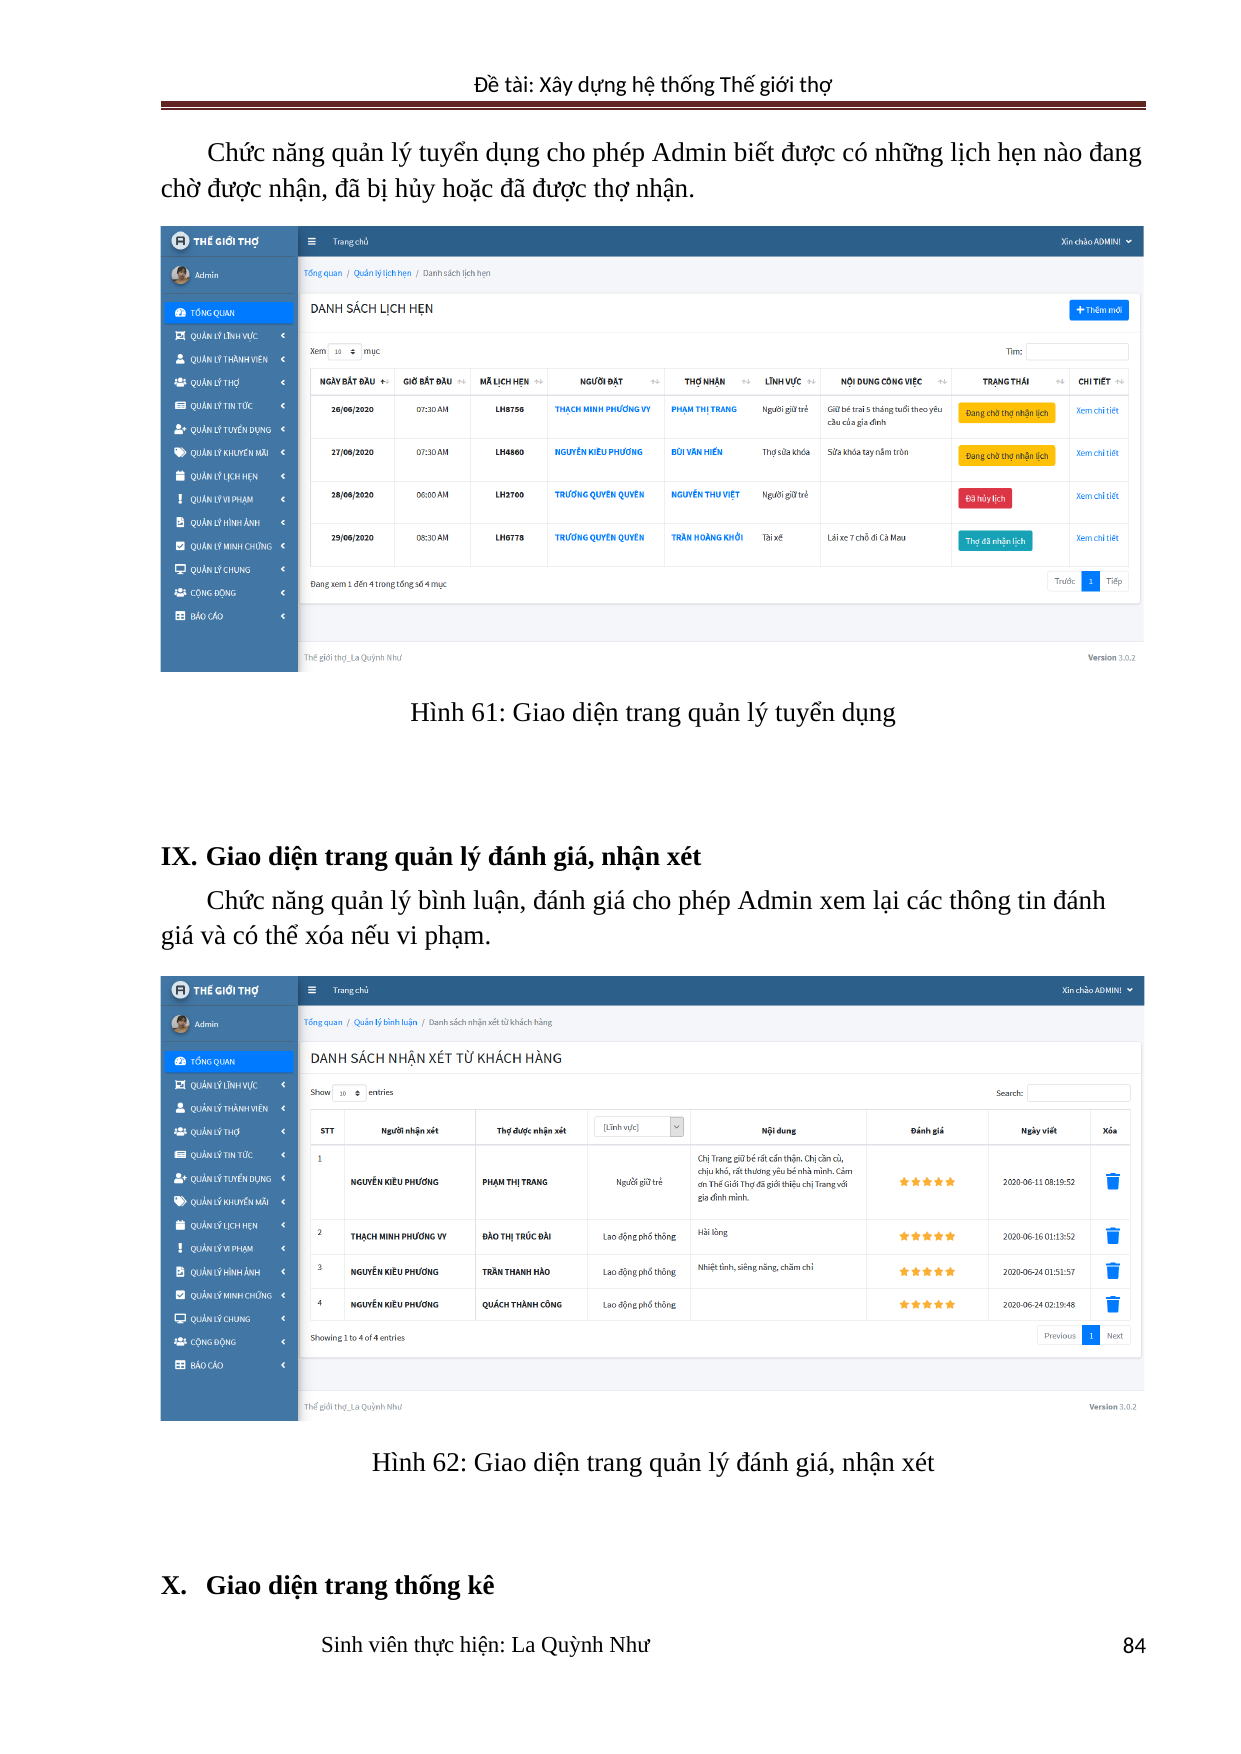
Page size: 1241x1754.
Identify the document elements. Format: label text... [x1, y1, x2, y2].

list Giao diện trang quản lý đánh giá, nhận xét [161, 840, 1146, 871]
picture [160, 226, 1144, 672]
list Chức năng quản lý bình luận, đánh giá cho phép Admin xem lại các thông tin đánh giá và có thể xóa nếu vi phạm. [161, 884, 1146, 951]
list Giao diện trang thống kê [161, 1569, 1146, 1601]
list Chức năng quản lý tuyển dụng cho phép Admin biết được có những lịch hẹn nào đang chờ được nhận, đã bị hủy hoặc đã được thợ nhận. [161, 136, 1146, 203]
picture [160, 976, 1145, 1421]
list Hình 62: Giao diện trang quản lý đánh giá, nhận xét [161, 1446, 1146, 1477]
list Hình 61: Giao diện trang quản lý tuyển dụng [161, 696, 1146, 727]
